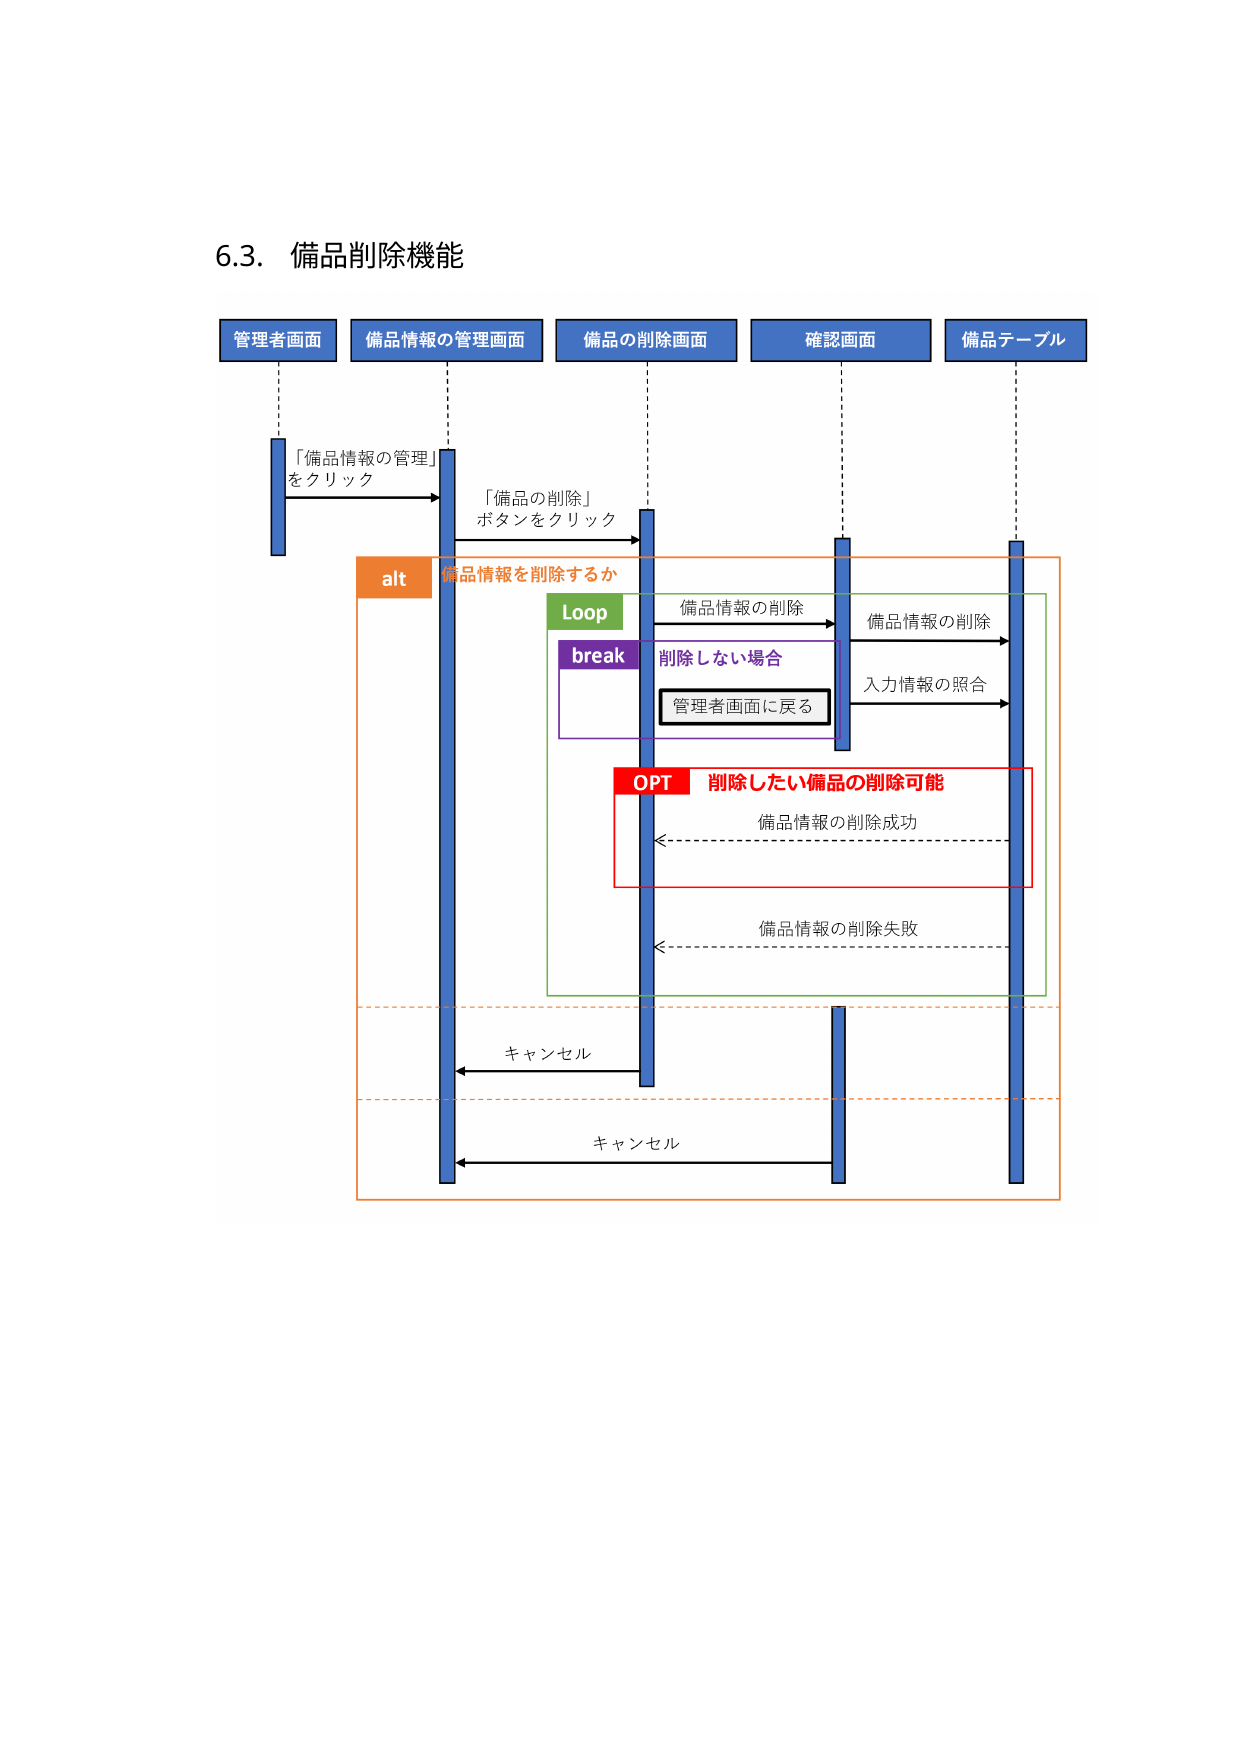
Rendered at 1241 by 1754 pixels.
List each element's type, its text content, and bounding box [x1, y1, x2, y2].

list 備品削除機能 [215, 217, 1063, 291]
picture [214, 291, 1101, 1222]
